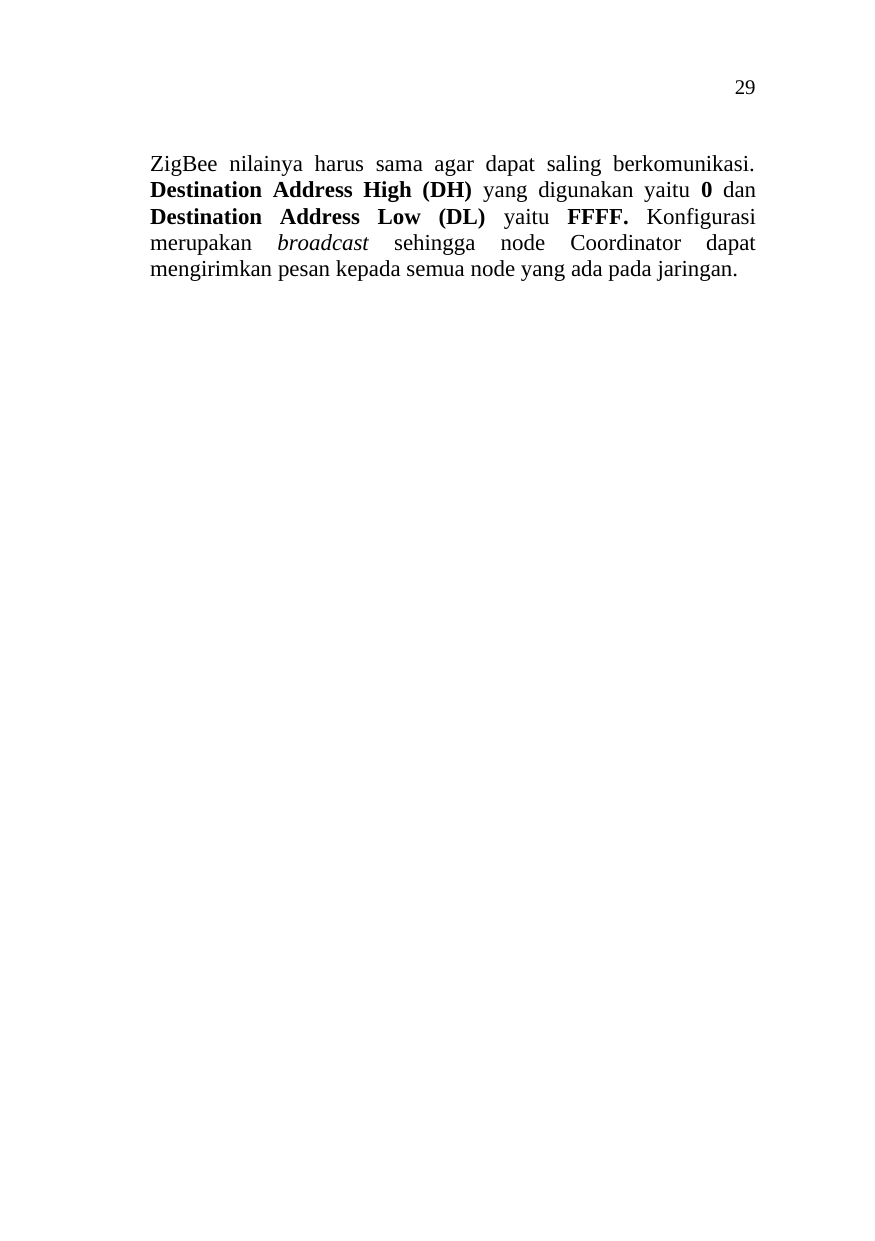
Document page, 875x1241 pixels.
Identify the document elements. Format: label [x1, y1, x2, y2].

text [150, 150, 756, 282]
